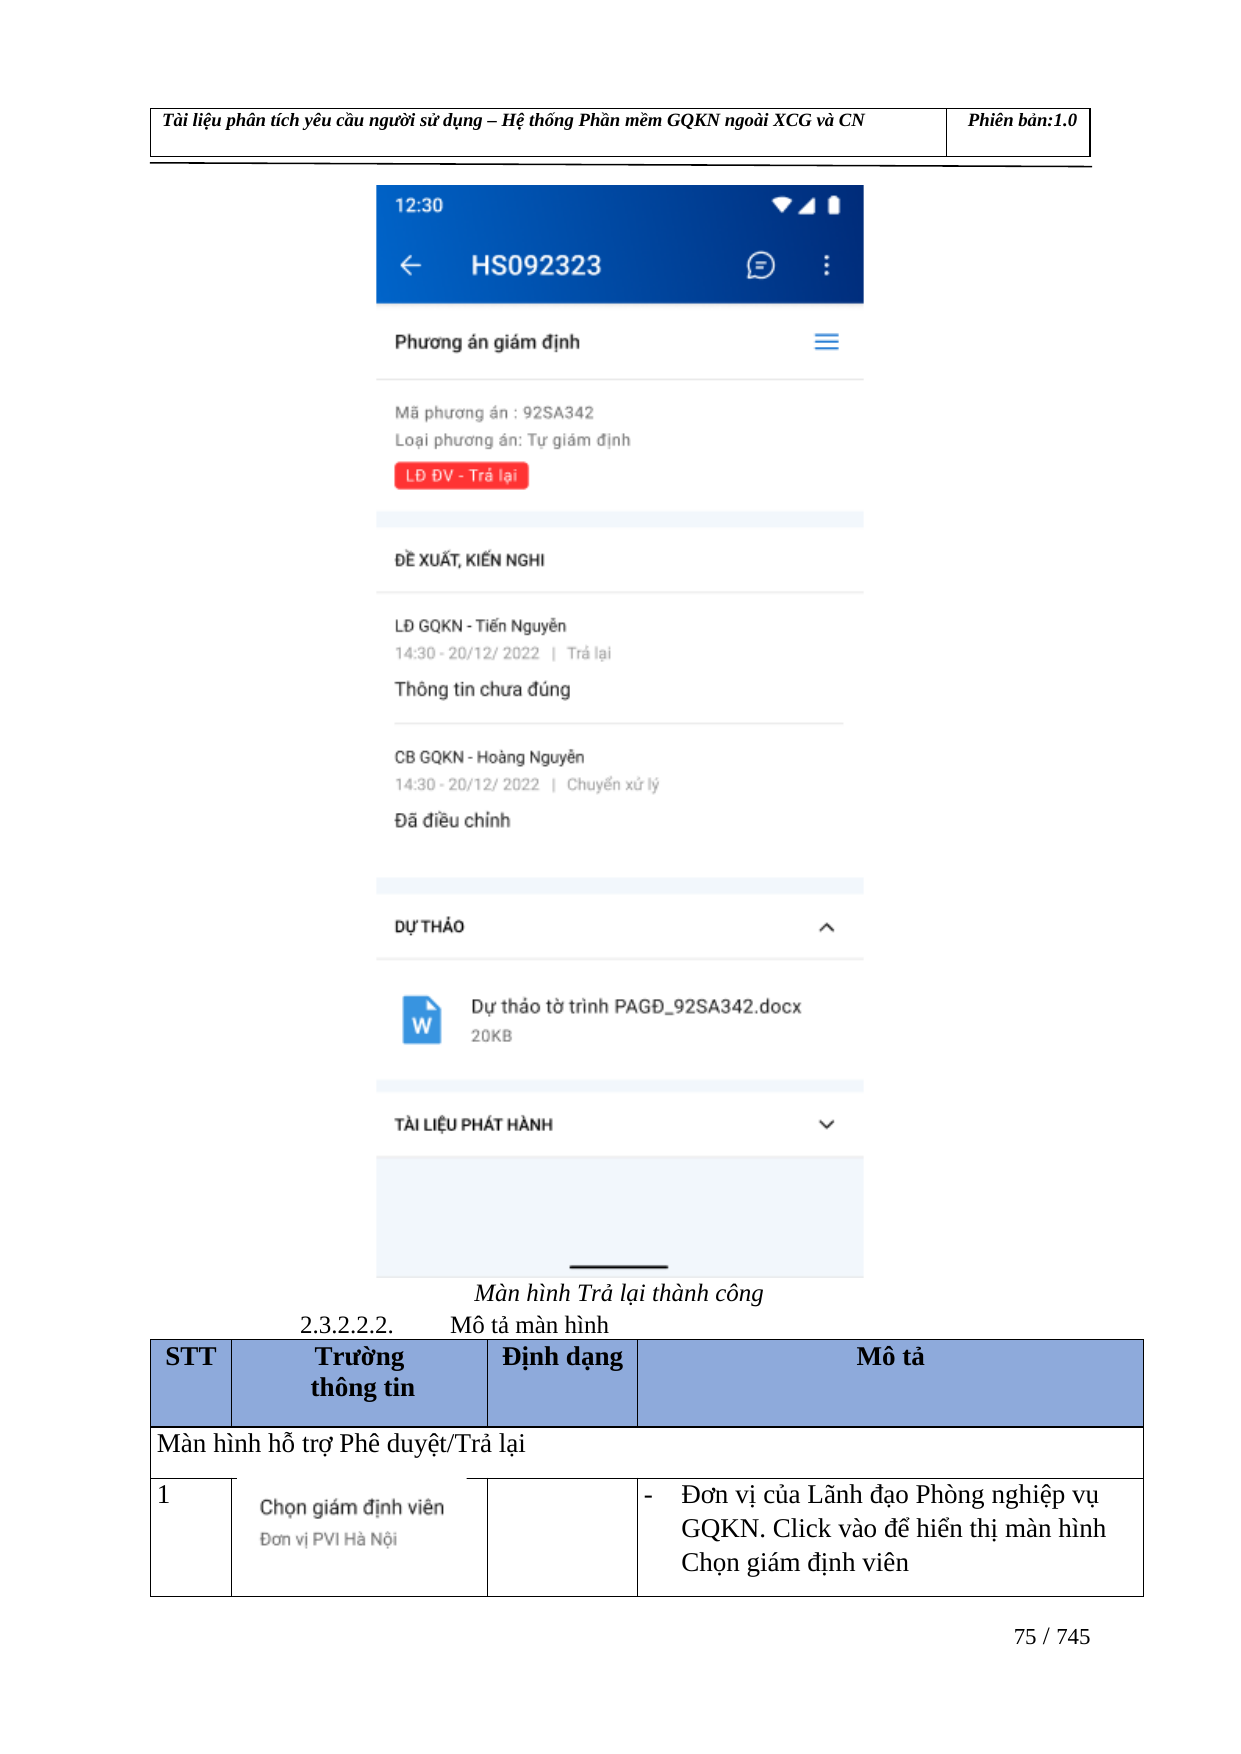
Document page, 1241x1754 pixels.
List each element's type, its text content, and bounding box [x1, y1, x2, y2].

table_cell [232, 1479, 487, 1596]
table_cell Màn hình hỗ trợ Phê duyệt/Trả lại [151, 1428, 1143, 1477]
table_header Định dạng [488, 1340, 637, 1426]
subtitle Mô tả màn hình [300, 1311, 1090, 1339]
table_header Trường thông tin [232, 1340, 487, 1426]
picture [237, 1478, 467, 1563]
table_cell 1 [151, 1479, 231, 1596]
table_cell Đơn vị của Lãnh đạo Phòng nghiệp vụ GQKN. Click vào để hiển thị màn hình Chọn giám định viên [638, 1479, 1143, 1596]
table_header STT [151, 1340, 231, 1426]
table_cell [488, 1479, 637, 1596]
table_header Mô tả [638, 1340, 1143, 1426]
text Màn hình Trả lại thành công [150, 1278, 1090, 1306]
picture [376, 185, 864, 1278]
